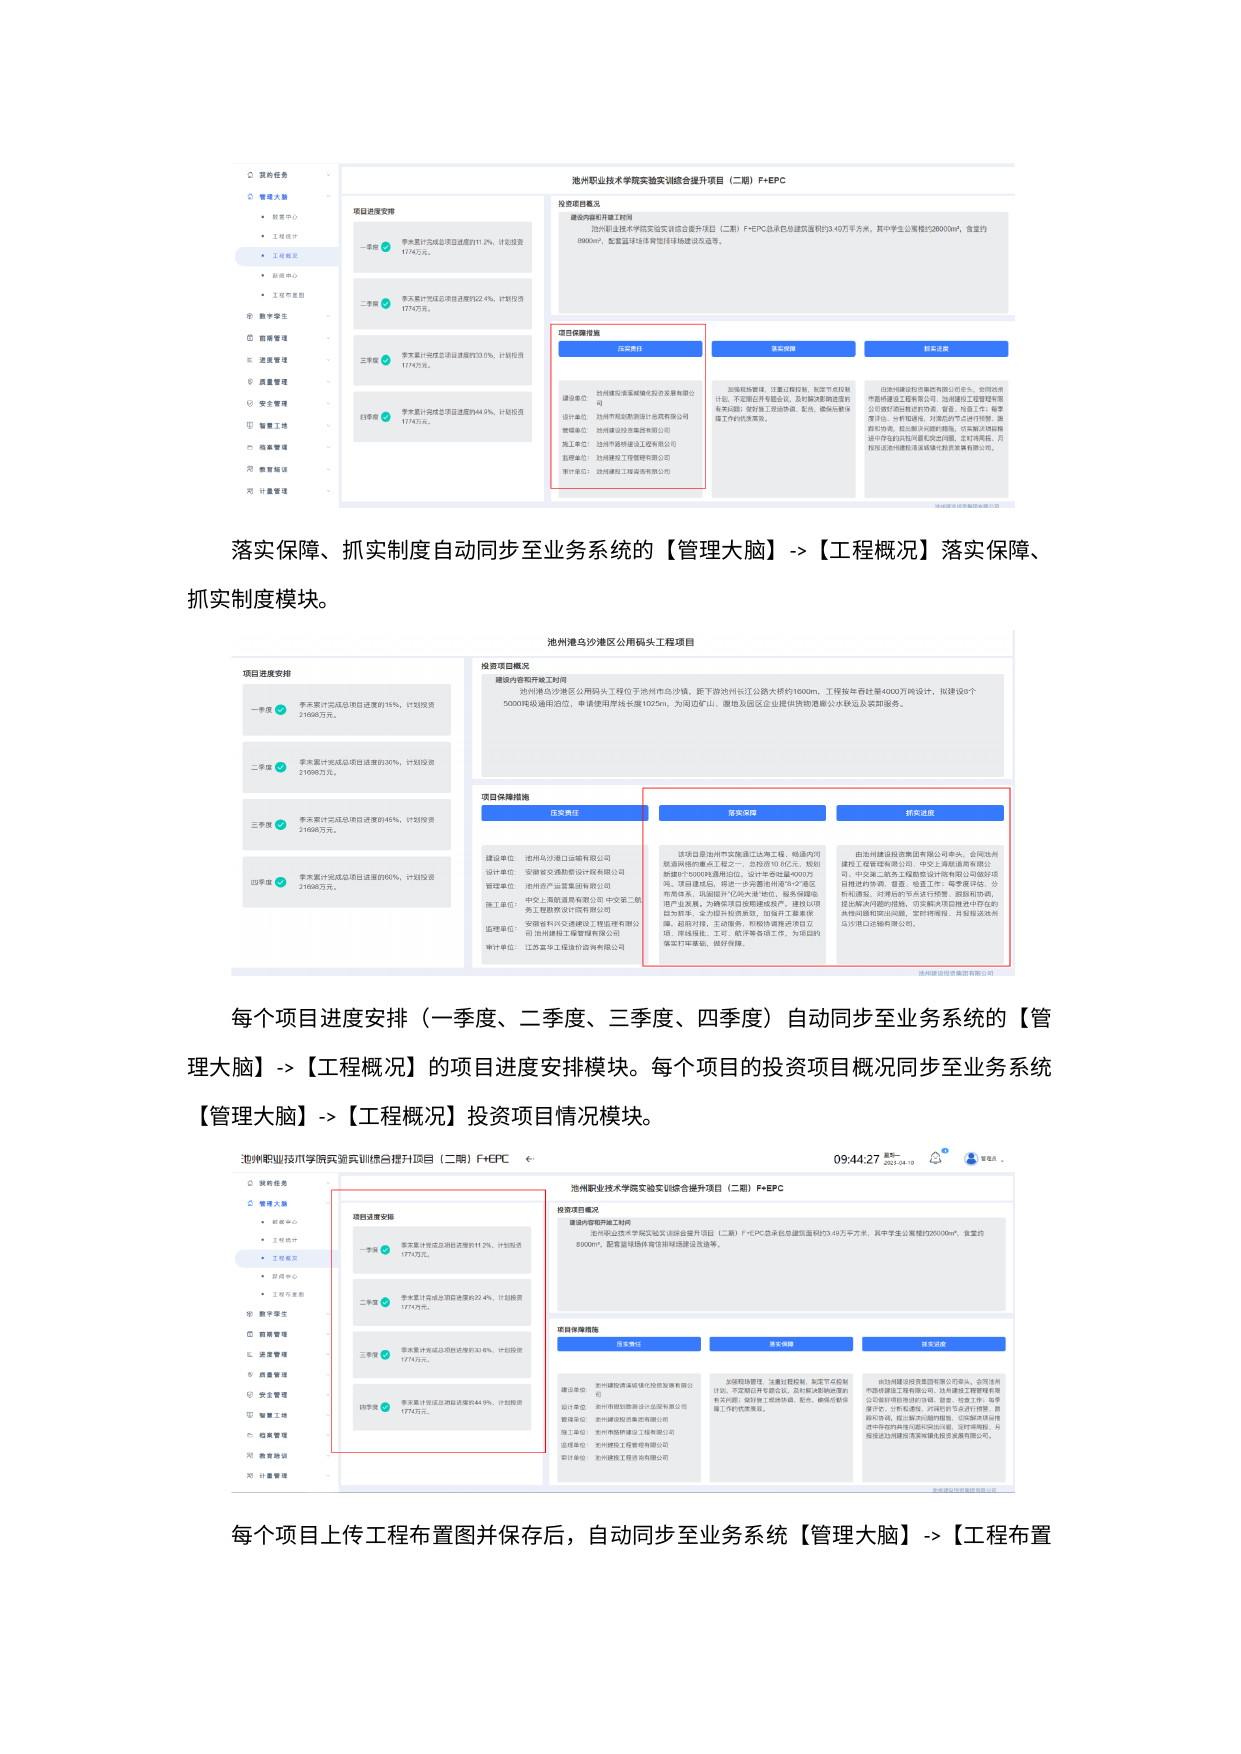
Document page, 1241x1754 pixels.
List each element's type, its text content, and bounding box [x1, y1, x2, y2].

picture [231, 162, 1015, 508]
picture [231, 630, 1015, 976]
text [187, 1517, 1053, 1550]
text 落实保障、抓实制度自动同步至业务系统的【管理大脑】->【工程概况】落实保障、抓实制度模块。 [187, 533, 1053, 614]
picture [231, 1146, 1015, 1493]
text 每个项目进度安排（一季度、二季度、三季度、四季度）自动同步至业务系统的【管理大脑】->【工程概况】的项目进度安排模块。每个项目的投资项目概况同步至业务系统【管理大脑】->【工程概况】投资项目情况模块。 [187, 1001, 1053, 1131]
